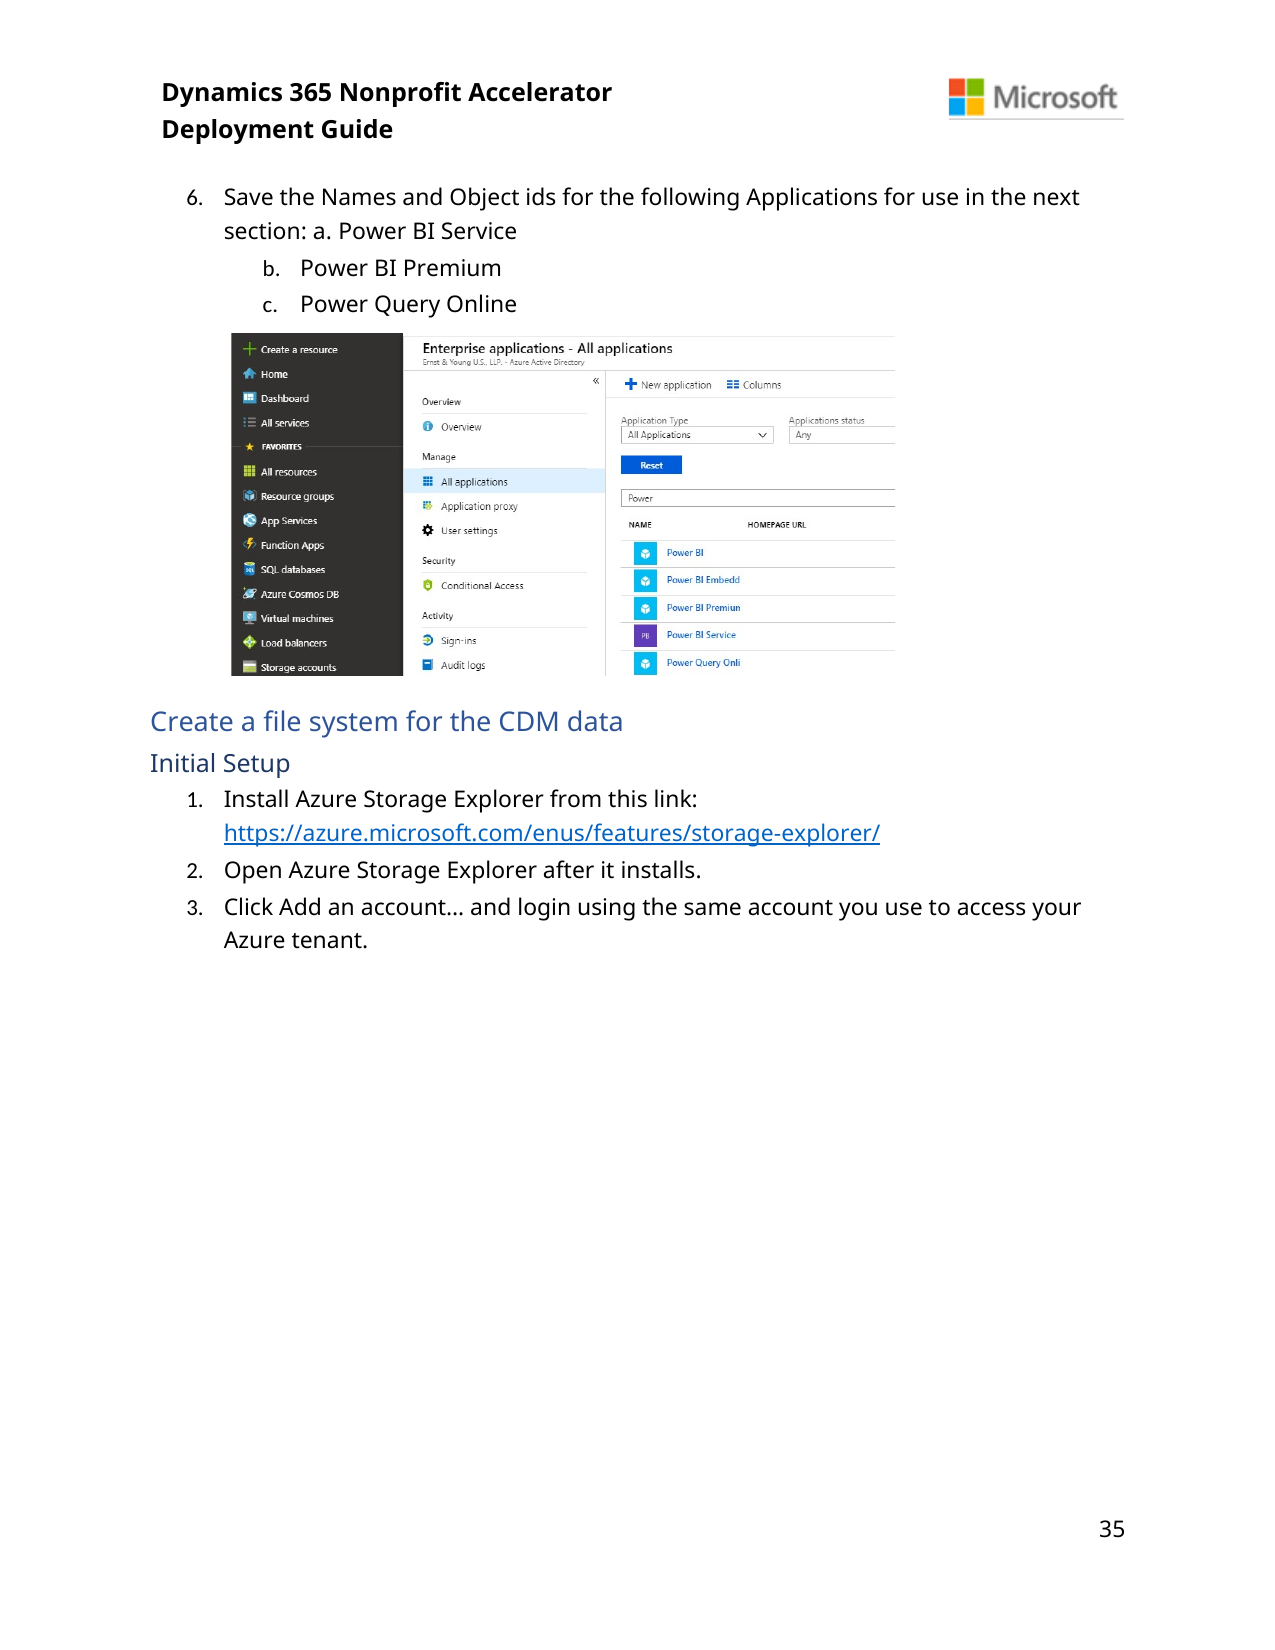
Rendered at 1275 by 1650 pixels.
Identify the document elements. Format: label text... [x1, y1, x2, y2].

list Save the Names and Object ids for the following Applications for use in the next section: a. Power BI Service [186, 181, 1080, 246]
picture [231, 333, 896, 676]
subtitle Create a file system for the CDM data [150, 702, 1125, 739]
list Power Query Online [262, 288, 1125, 319]
subtitle Initial Setup [150, 746, 1125, 780]
list Click Add an account… and login using the same account you use to access your Azure tenant. [186, 890, 1125, 955]
list Open Azure Storage Explorer after it installs. [186, 854, 1125, 885]
picture [948, 75, 1124, 121]
list Install Azure Storage Explorer from this link: https://azure.microsoft.com/enus/features/storage-explorer/ [186, 783, 1125, 848]
list Power BI Premium [262, 251, 1125, 283]
